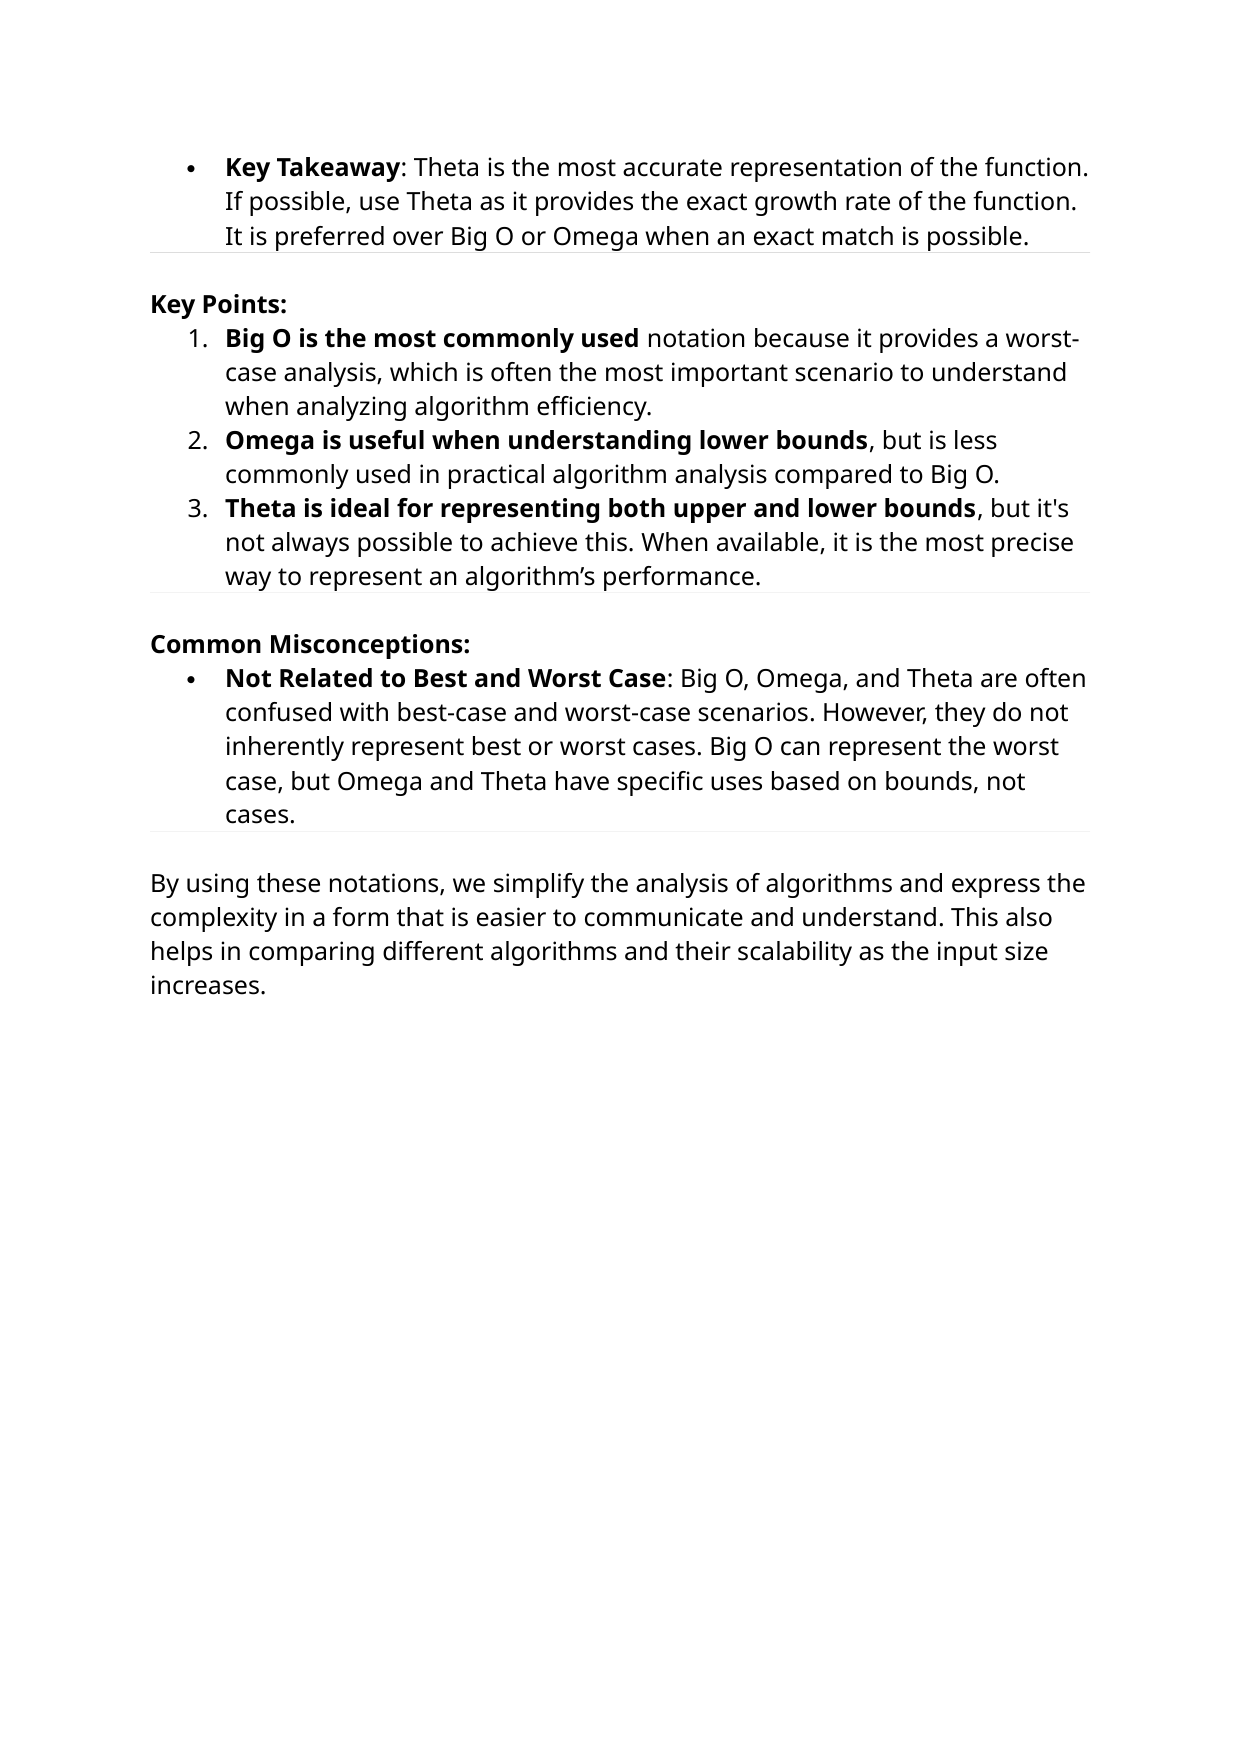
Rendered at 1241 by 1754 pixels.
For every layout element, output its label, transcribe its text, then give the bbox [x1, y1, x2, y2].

text Common Misconceptions: [150, 627, 1090, 661]
text By using these notations, we simplify the analysis of algorithms and express the complexity in a form that is easier to communicate and understand. This also helps in comparing different algorithms and their scalability as the input size increases. [150, 865, 1090, 1002]
text Key Points: [150, 286, 1090, 320]
list Not Related to Best and Worst Case: Big O, Omega, and Theta are often confused with best-case and worst-case scenarios. However, they do not inherently represent best or worst cases. Big O can represent the worst case, but Omega and Theta have specific uses based on bounds, not cases. [187, 661, 1090, 831]
list Omega is useful when understanding lower bounds, but is less commonly used in practical algorithm analysis compared to Big O. [187, 422, 1090, 491]
list Key Takeaway: Theta is the most accurate representation of the function. If possible, use Theta as it provides the exact growth rate of the function. It is preferred over Big O or Omega when an exact match is possible. [187, 150, 1090, 252]
list Theta is ideal for representing both upper and lower bounds, but it's not always possible to achieve this. When available, it is the most precise way to represent an algorithm’s performance. [187, 491, 1090, 592]
list Big O is the most commonly used notation because it provides a worst-case analysis, which is often the most important scenario to understand when analyzing algorithm efficiency. [187, 320, 1090, 422]
